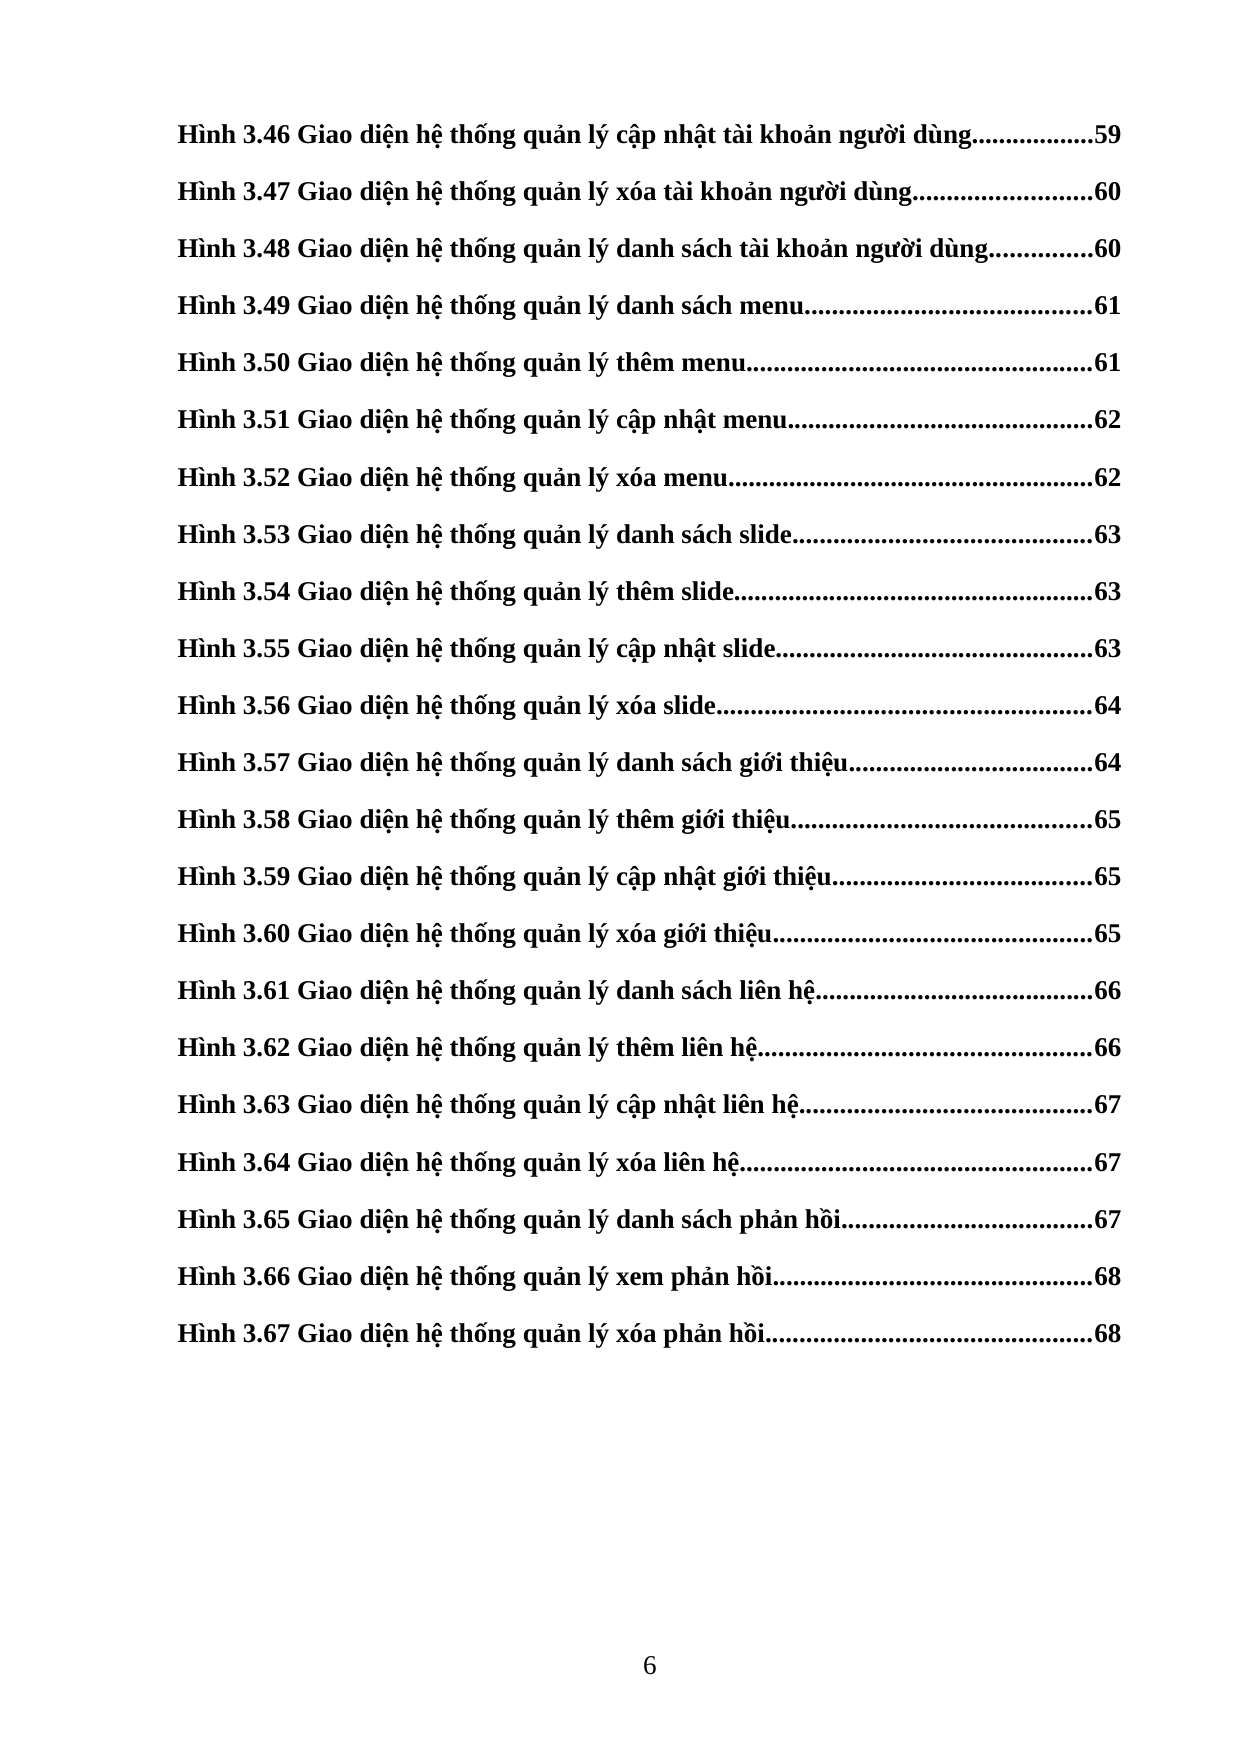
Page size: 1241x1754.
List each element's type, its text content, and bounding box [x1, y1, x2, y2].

text Hình 3.64 Giao diện hệ thống quản lý xóa liên hệ 67 [177, 1146, 1122, 1177]
text Hình 3.55 Giao diện hệ thống quản lý cập nhật slide 63 [177, 632, 1122, 663]
text Hình 3.49 Giao diện hệ thống quản lý danh sách menu 61 [177, 289, 1122, 321]
text Hình 3.47 Giao diện hệ thống quản lý xóa tài khoản người dùng 60 [177, 175, 1122, 206]
text Hình 3.51 Giao diện hệ thống quản lý cập nhật menu 62 [177, 403, 1122, 435]
text Hình 3.66 Giao diện hệ thống quản lý xem phản hồi 68 [177, 1260, 1122, 1291]
text Hình 3.56 Giao diện hệ thống quản lý xóa slide 64 [177, 689, 1122, 720]
text Hình 3.57 Giao diện hệ thống quản lý danh sách giới thiệu 64 [177, 746, 1122, 777]
text Hình 3.61 Giao diện hệ thống quản lý danh sách liên hệ 66 [177, 974, 1122, 1006]
text Hình 3.58 Giao diện hệ thống quản lý thêm giới thiệu 65 [177, 803, 1122, 834]
text Hình 3.54 Giao diện hệ thống quản lý thêm slide 63 [177, 575, 1122, 606]
text Hình 3.67 Giao diện hệ thống quản lý xóa phản hồi 68 [177, 1317, 1122, 1348]
text Hình 3.59 Giao diện hệ thống quản lý cập nhật giới thiệu 65 [177, 860, 1122, 891]
text Hình 3.46 Giao diện hệ thống quản lý cập nhật tài khoản người dùng 59 [177, 118, 1122, 149]
text Hình 3.63 Giao diện hệ thống quản lý cập nhật liên hệ 67 [177, 1088, 1122, 1120]
text Hình 3.52 Giao diện hệ thống quản lý xóa menu 62 [177, 461, 1122, 492]
text Hình 3.60 Giao diện hệ thống quản lý xóa giới thiệu 65 [177, 917, 1122, 948]
text Hình 3.48 Giao diện hệ thống quản lý danh sách tài khoản người dùng 60 [177, 232, 1122, 263]
text Hình 3.50 Giao diện hệ thống quản lý thêm menu 61 [177, 346, 1122, 378]
text Hình 3.65 Giao diện hệ thống quản lý danh sách phản hồi 67 [177, 1203, 1122, 1234]
text Hình 3.53 Giao diện hệ thống quản lý danh sách slide 63 [177, 518, 1122, 549]
text Hình 3.62 Giao diện hệ thống quản lý thêm liên hệ 66 [177, 1031, 1122, 1063]
